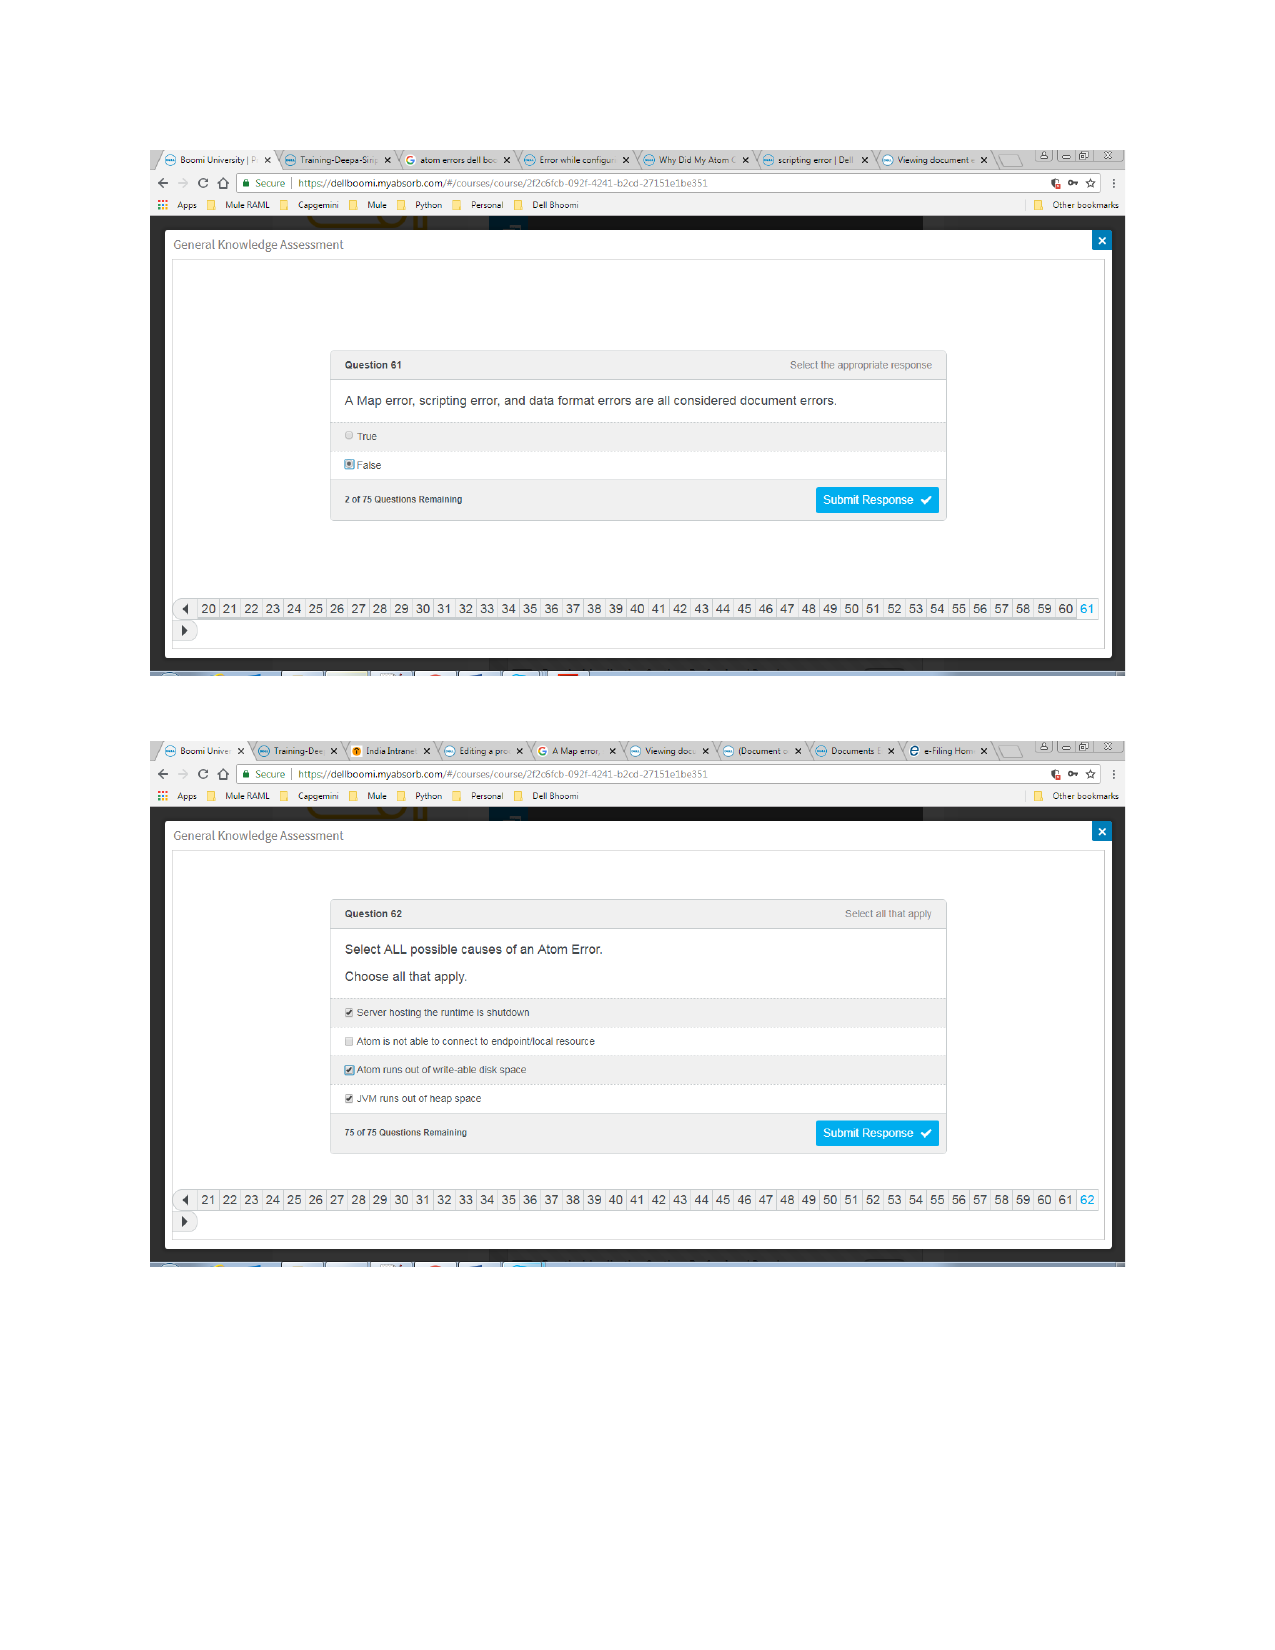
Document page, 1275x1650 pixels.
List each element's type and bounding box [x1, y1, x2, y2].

picture [150, 150, 1125, 676]
picture [150, 741, 1125, 1267]
